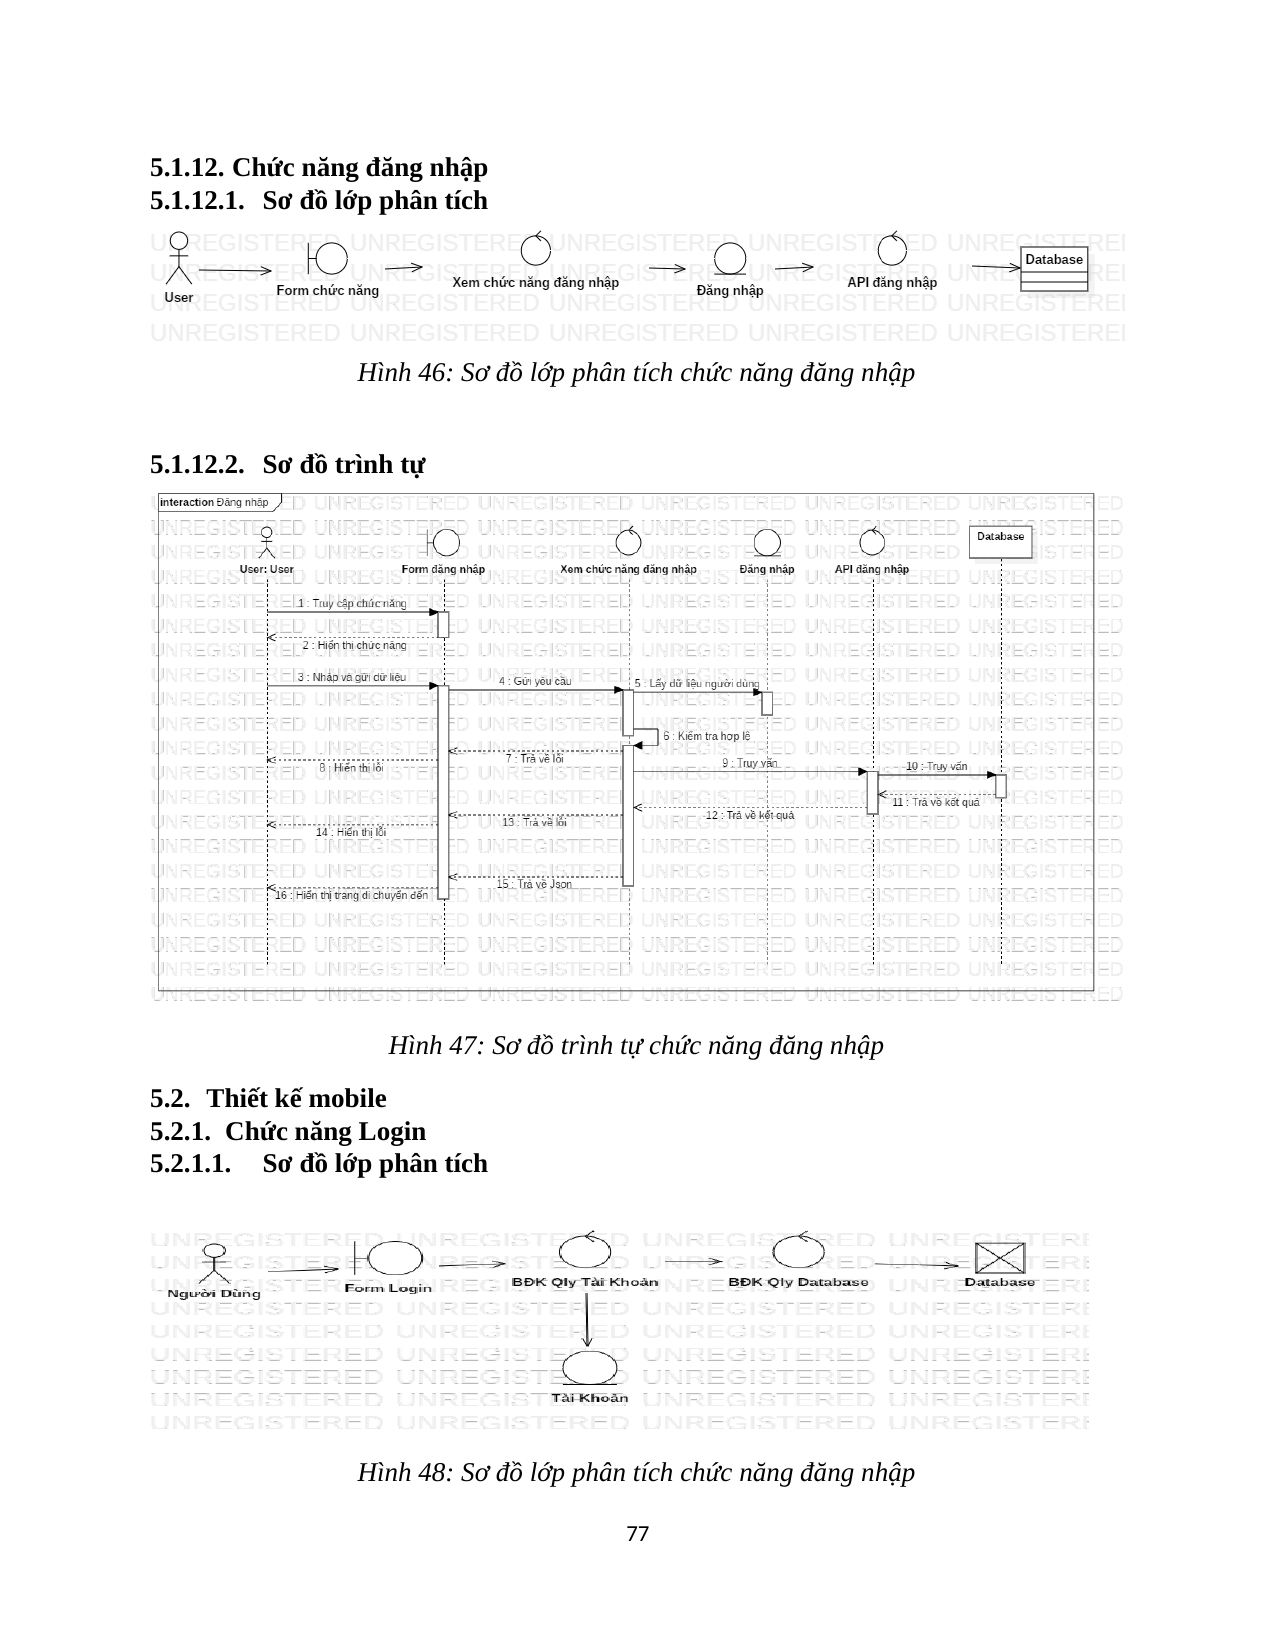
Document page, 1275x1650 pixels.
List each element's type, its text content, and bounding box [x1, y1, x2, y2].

list Sơ đồ lớp phân tích [150, 1146, 1125, 1178]
list Chức năng Login [150, 1113, 1125, 1146]
picture [150, 1223, 1089, 1438]
list Thiết kế mobile [150, 1081, 1125, 1113]
list Chức năng đăng nhập [150, 150, 1125, 182]
picture [150, 485, 1125, 1023]
text Hình 46: Sơ đồ lớp phân tích chức năng đăng nhập [150, 356, 1125, 387]
picture [150, 221, 1125, 350]
list Sơ đồ trình tự [150, 447, 1125, 479]
text Hình 47: Sơ đồ trình tự chức năng đăng nhập [150, 1029, 1125, 1060]
list Sơ đồ lớp phân tích [150, 182, 1125, 215]
text Hình 48: Sơ đồ lớp phân tích chức năng đăng nhập [150, 1456, 1125, 1487]
